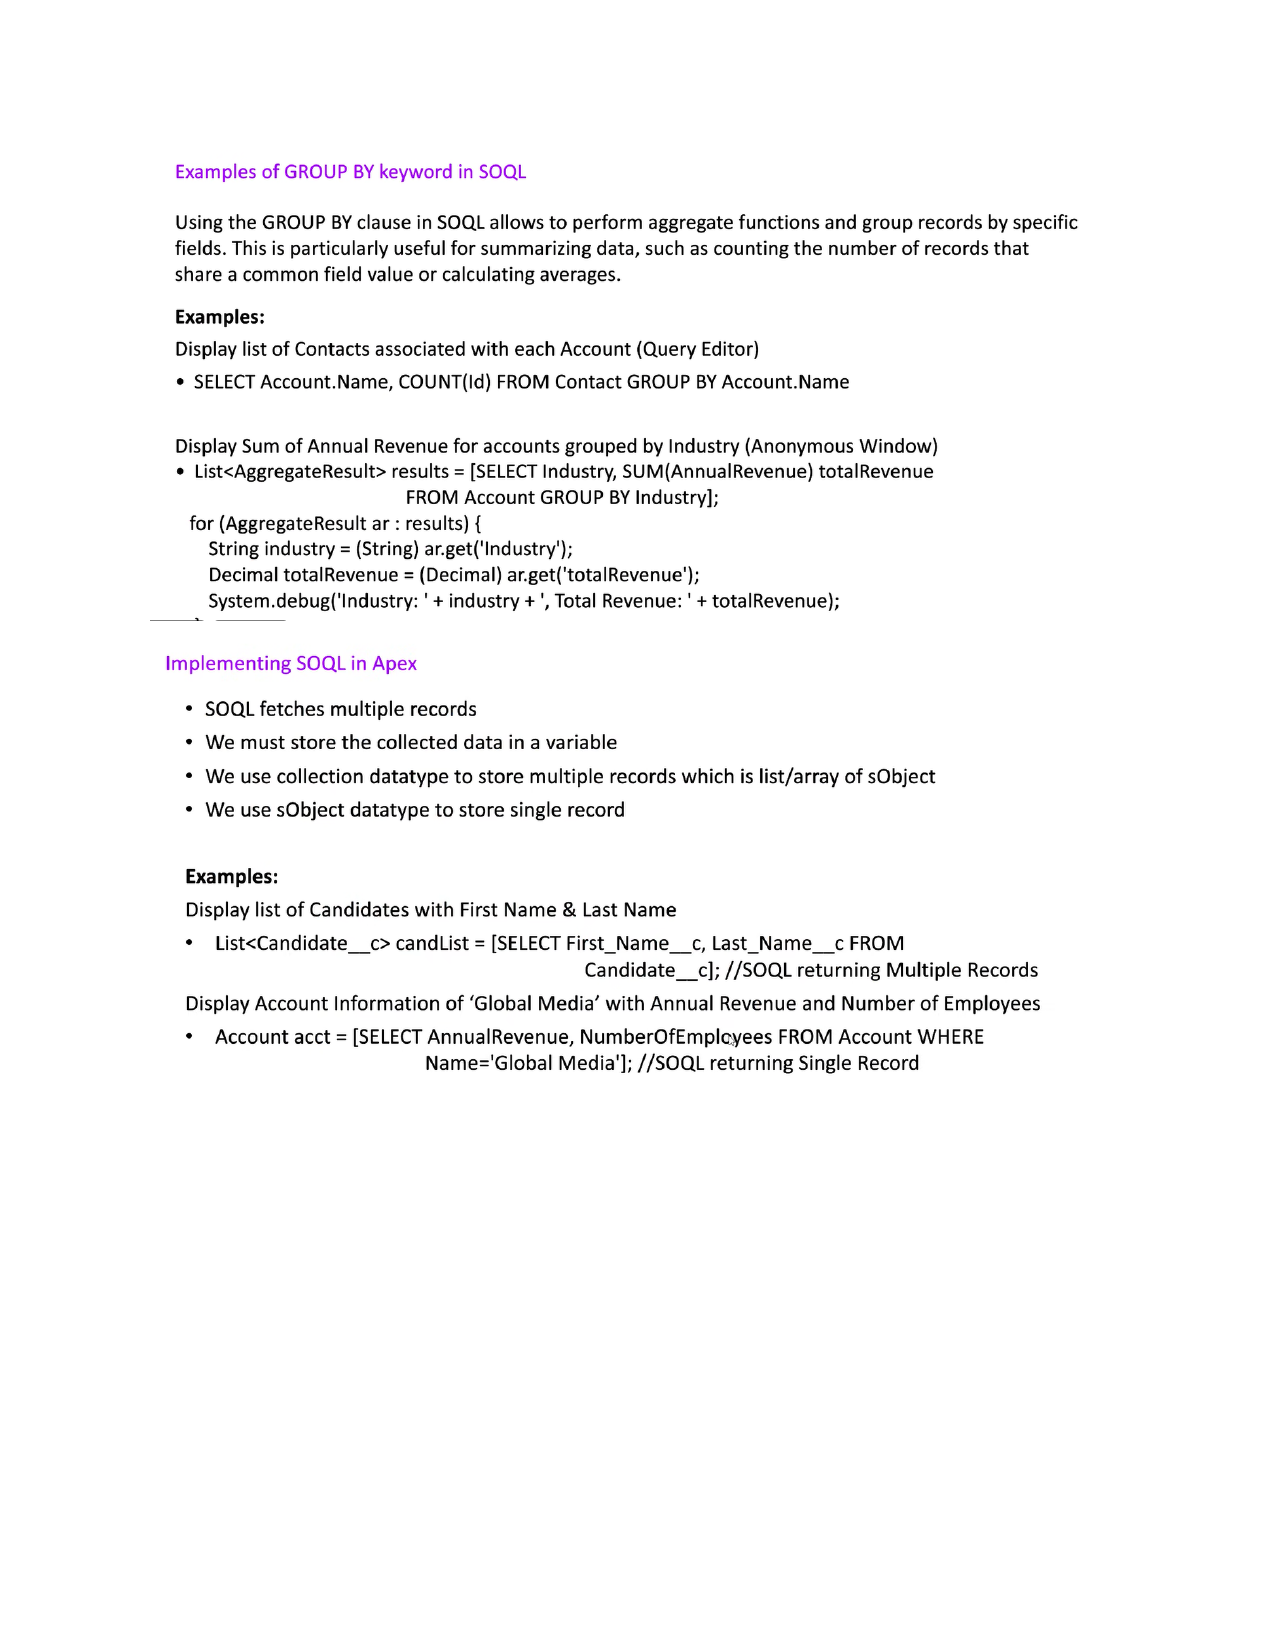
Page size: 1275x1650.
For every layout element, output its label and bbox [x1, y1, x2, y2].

picture [150, 150, 1125, 621]
picture [150, 642, 1125, 1097]
